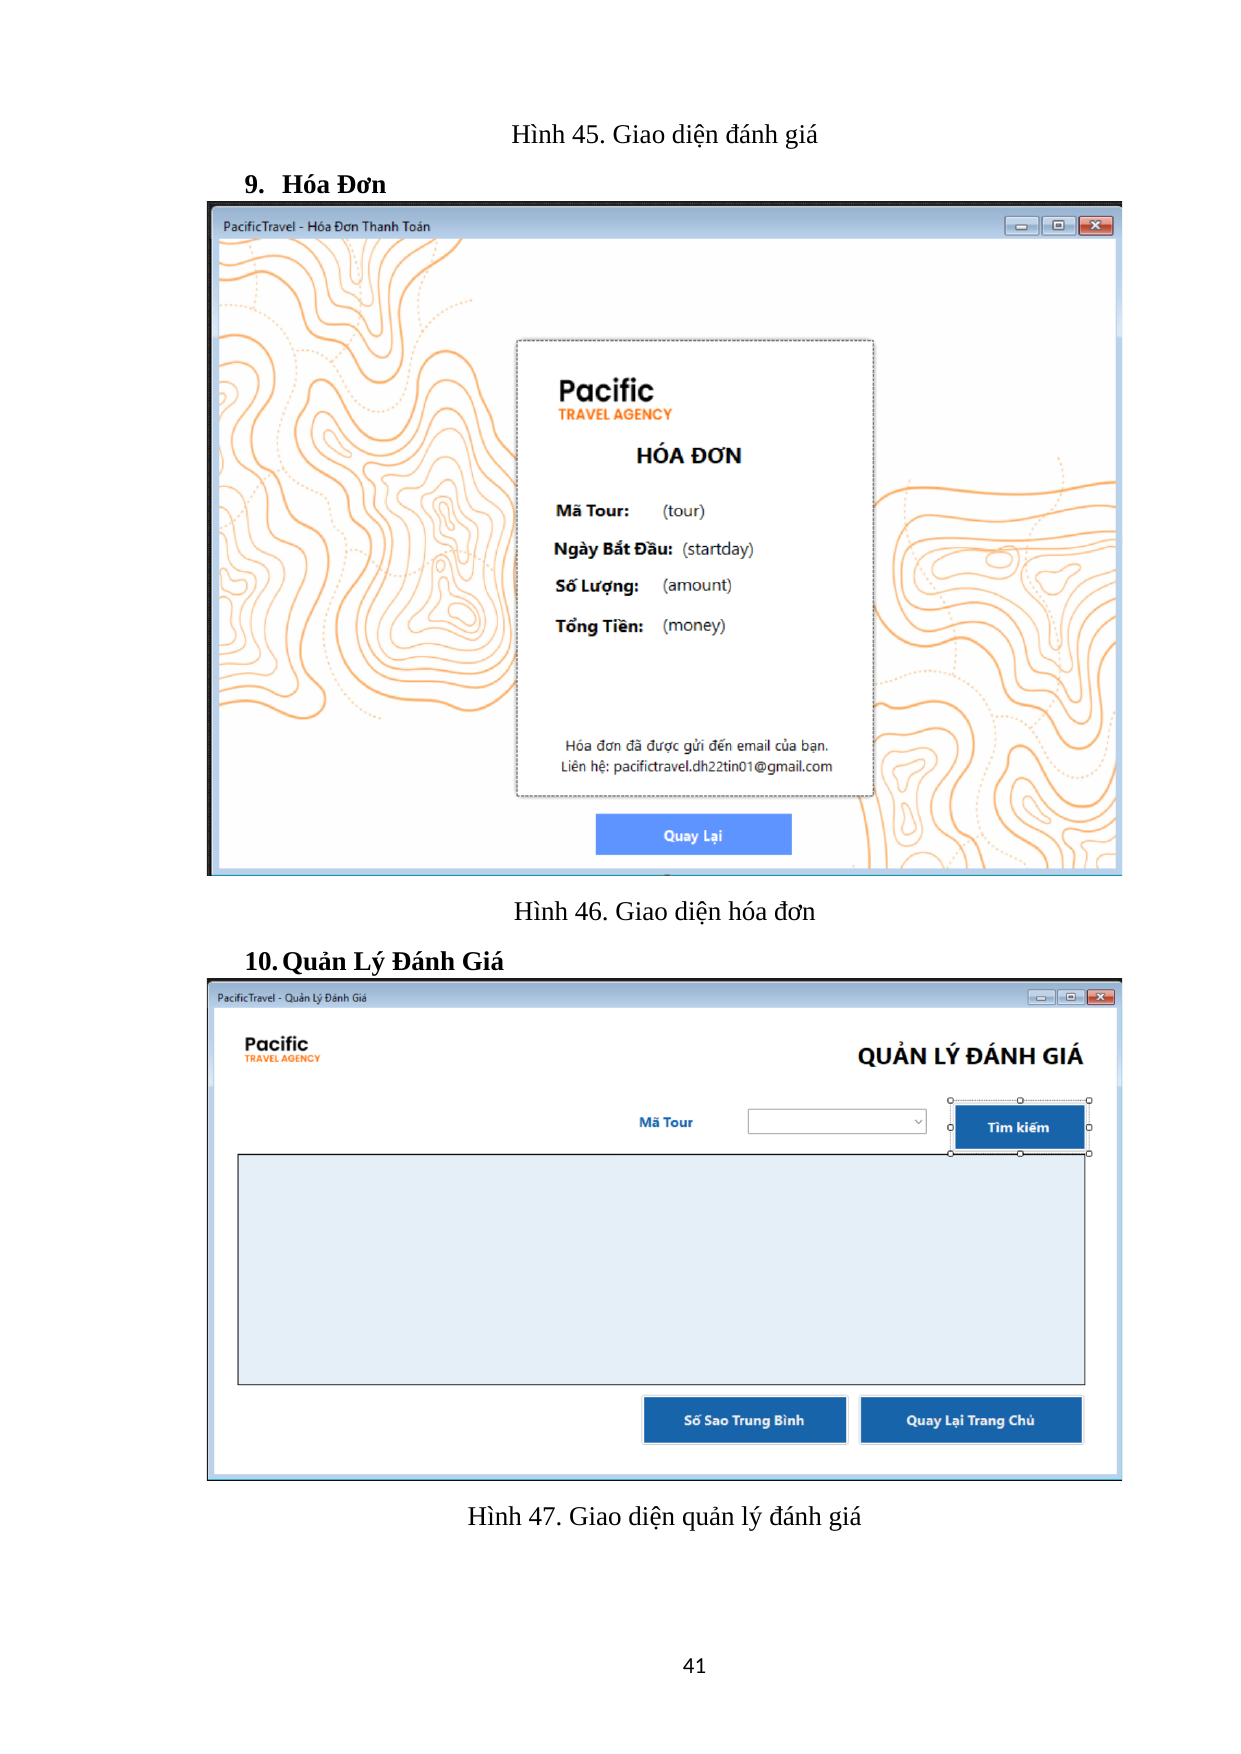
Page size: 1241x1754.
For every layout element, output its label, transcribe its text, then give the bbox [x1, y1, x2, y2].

text Hình 47. Giao diện quản lý đánh giá [207, 1500, 1122, 1531]
text Hình 45. Giao diện đánh giá [207, 118, 1122, 149]
picture [206, 201, 1123, 876]
text Hình 46. Giao diện hóa đơn [207, 895, 1122, 926]
picture [206, 978, 1123, 1481]
subtitle Quản Lý Đánh Giá [244, 945, 1122, 976]
subtitle Hóa Đơn [244, 168, 1122, 199]
